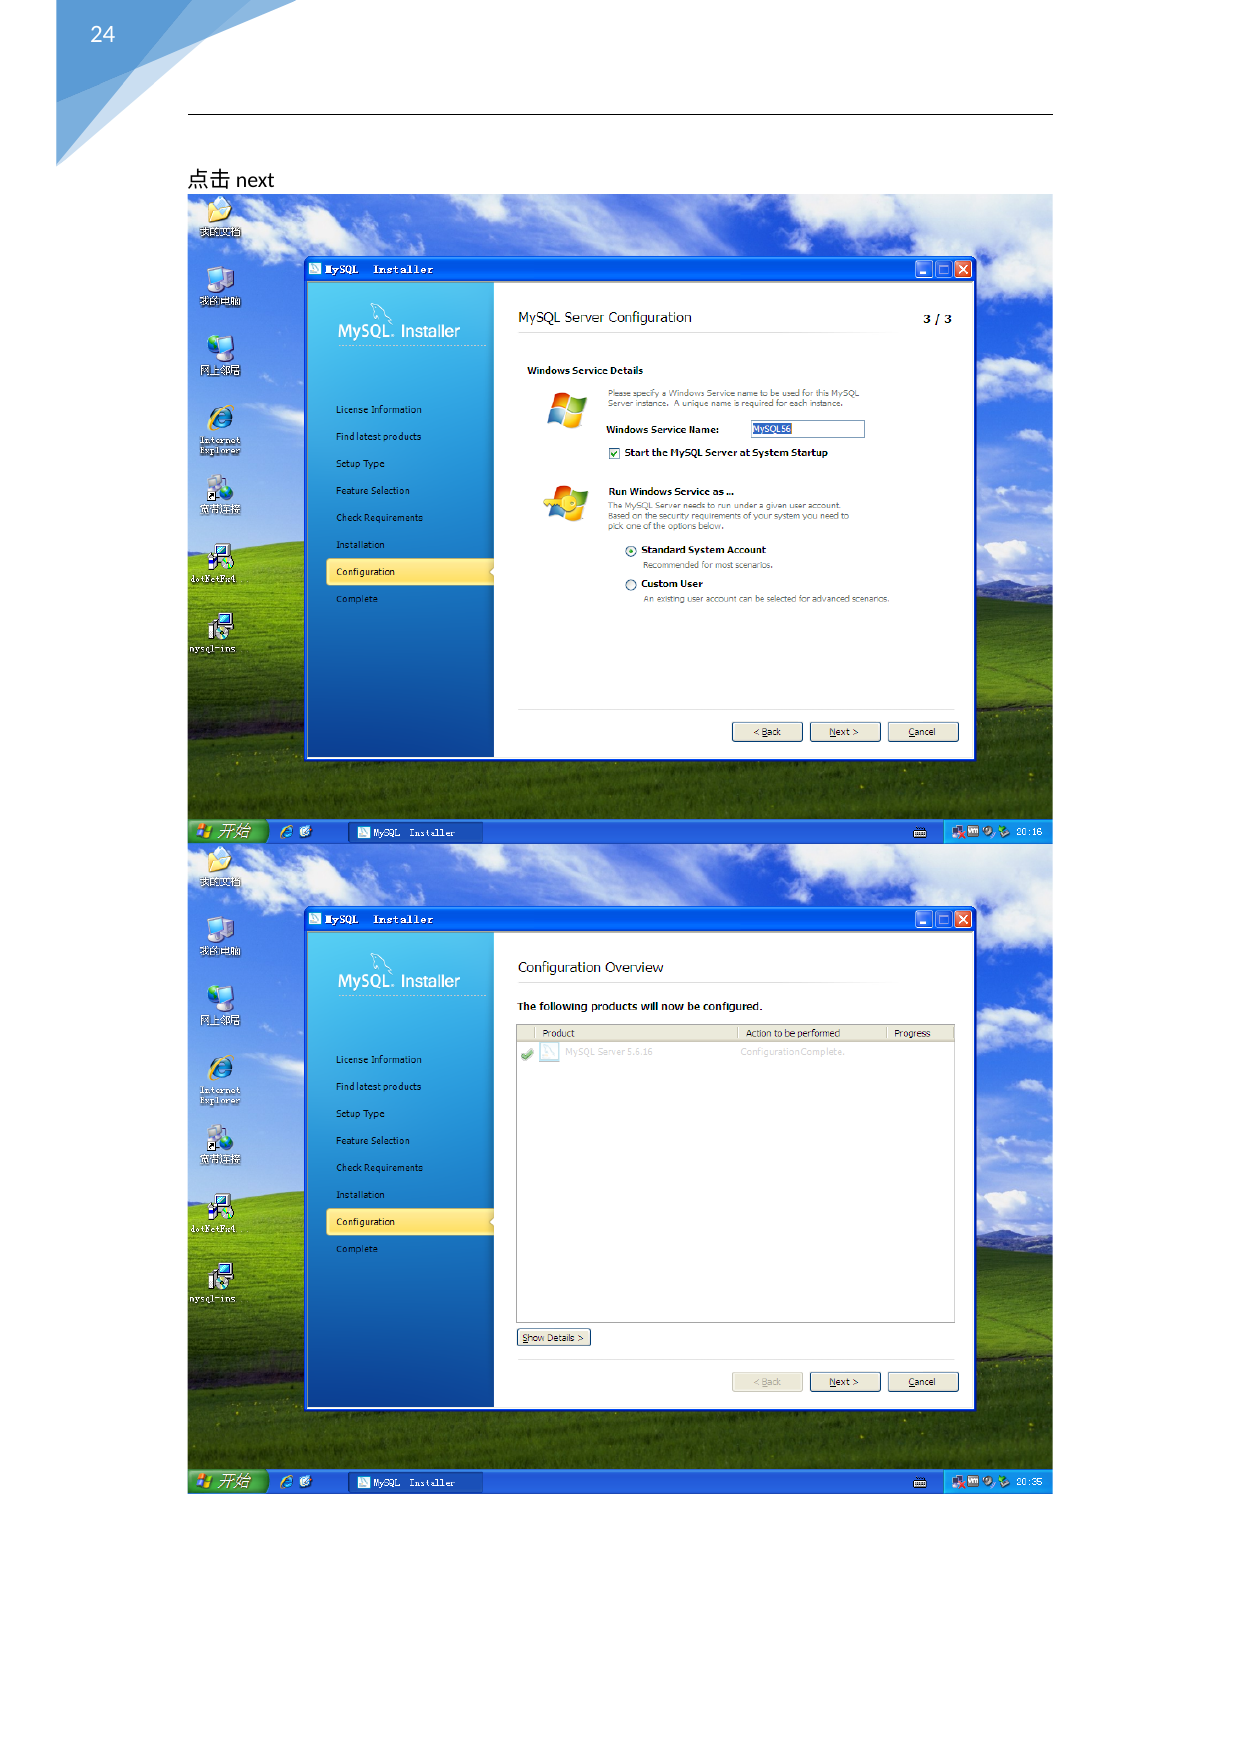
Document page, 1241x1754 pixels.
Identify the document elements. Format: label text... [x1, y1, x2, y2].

text 点击next [187, 162, 1053, 194]
picture [56, 0, 298, 168]
picture [187, 194, 1053, 1494]
